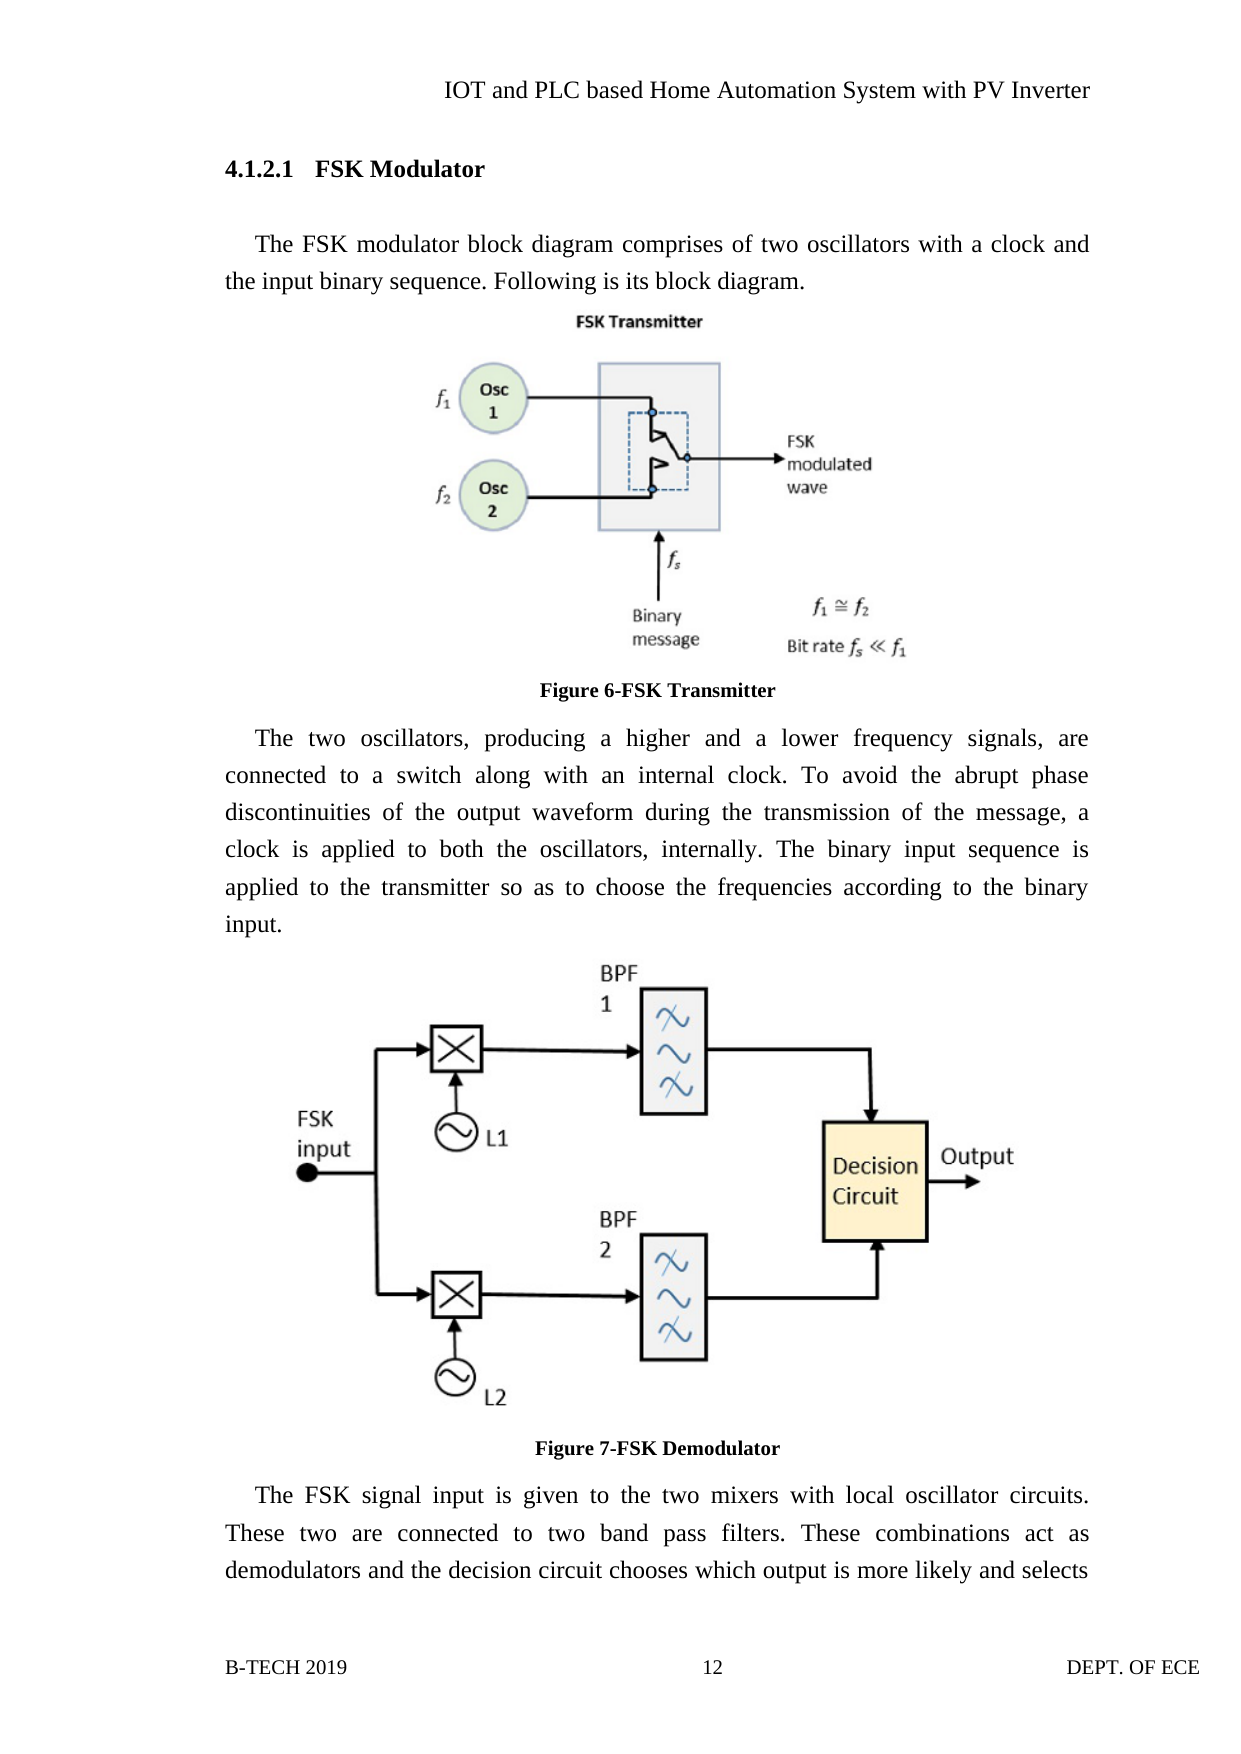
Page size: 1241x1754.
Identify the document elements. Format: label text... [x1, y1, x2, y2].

text The two oscillators, producing a higher and a lower frequency signals, are connected to a switch along with an internal clock. To avoid the abrupt phase discontinuities of the output waveform during the transmission of the message, a clock is applied to both the oscillators, internally. The binary input sequence is applied to the transmitter so as to choose the frequencies according to the binary input. [225, 723, 1090, 938]
text Figure 6-FSK Transmitter [225, 678, 1090, 702]
subtitle FSK Modulator [225, 154, 1090, 183]
text Figure 7-FSK Demodulator [225, 1435, 1090, 1459]
picture [418, 303, 927, 670]
picture [277, 946, 1038, 1427]
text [225, 1480, 1090, 1584]
text The FSK modulator block diagram comprises of two oscillators with a clock and the input binary sequence. Following is its block diagram. [225, 229, 1090, 295]
